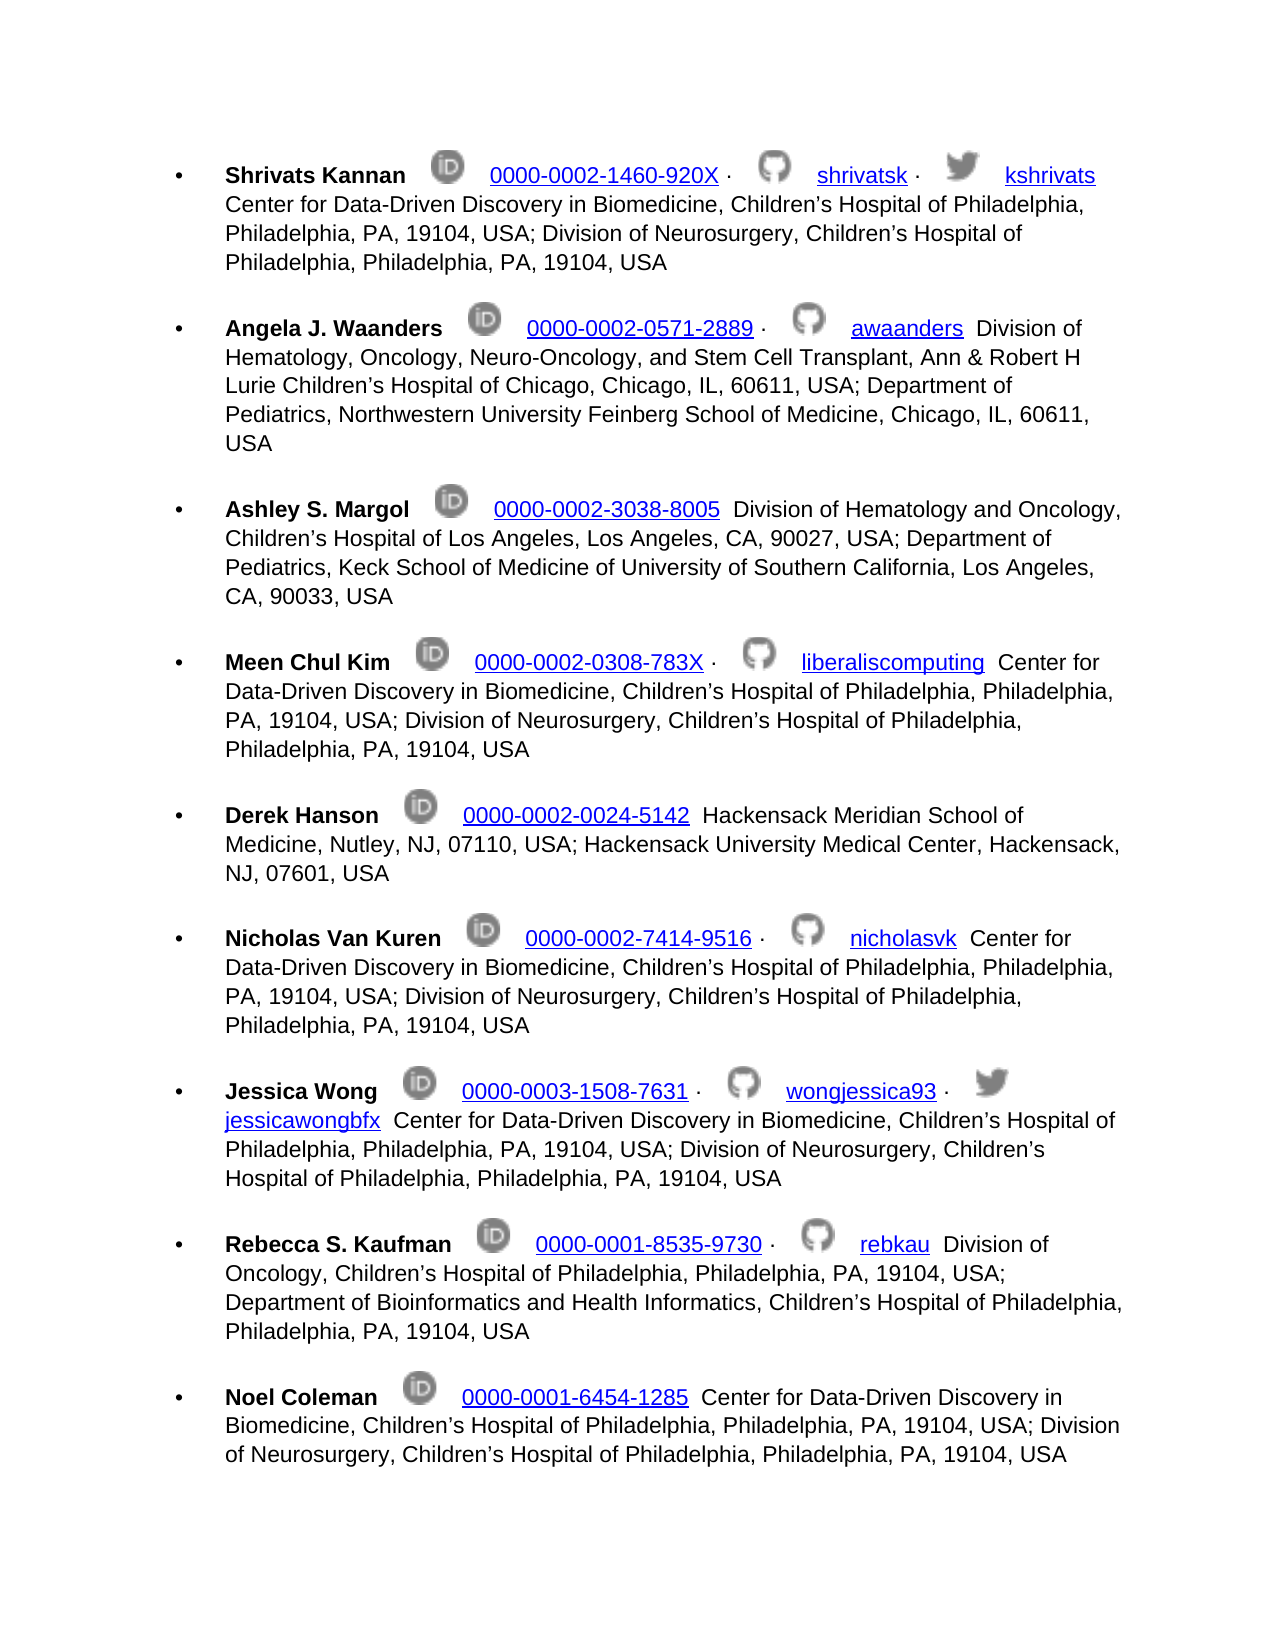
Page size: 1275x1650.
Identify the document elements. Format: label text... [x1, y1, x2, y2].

list Rebecca S. Kaufman 0000-0001-8535-9730 · rebkau Division of Oncology, Children’s Hospital of Philadelphia, Philadelphia, PA, 19104, USA; Department of Bioinformatics and Health Informatics, Children’s Hospital of Philadelphia, Philadelphia, PA, 19104, USA [175, 1219, 1125, 1344]
picture [792, 302, 826, 336]
picture [742, 637, 777, 671]
picture [476, 1218, 511, 1253]
list Meen Chul Kim 0000-0002-0308-783X · liberaliscomputing Center for Data-Driven Discovery in Biomedicine, Children’s Hospital of Philadelphia, Philadelphia, PA, 19104, USA; Division of Neurosurgery, Children’s Hospital of Philadelphia, Philadelphia, PA, 19104, USA [175, 637, 1125, 762]
picture [403, 1066, 437, 1100]
list Shrivats Kannan 0000-0002-1460-920X · shrivatsk · kshrivats Center for Data-Driven Discovery in Biomedicine, Children’s Hospital of Philadelphia, Philadelphia, PA, 19104, USA; Division of Neurosurgery, Children’s Hospital of Philadelphia, Philadelphia, PA, 19104, USA [175, 150, 1125, 275]
picture [727, 1066, 761, 1100]
picture [431, 150, 465, 184]
picture [466, 913, 501, 947]
list Angela J. Waanders 0000-0002-0571-2889 · awaanders Division of Hematology, Oncology, Neuro-Oncology, and Stem Cell Transplant, Ann & Robert H Lurie Children’s Hospital of Chicago, Chicago, IL, 60611, USA; Department of Pediatrics, Northwestern University Feinberg School of Medicine, Chicago, IL, 60611, USA [175, 303, 1125, 457]
picture [404, 789, 438, 824]
list Ashley S. Margol 0000-0002-3038-8005 Division of Hematology and Oncology, Children’s Hospital of Los Angeles, Los Angeles, CA, 90027, USA; Department of Pediatrics, Keck School of Medicine of University of Southern California, Los Angeles, CA, 90033, USA [175, 484, 1125, 609]
list Jessica Wong 0000-0003-1508-7631 · wongjessica93 · jessicawongbfx Center for Data-Driven Discovery in Biomedicine, Children’s Hospital of Philadelphia, Philadelphia, PA, 19104, USA; Division of Neurosurgery, Children’s Hospital of Philadelphia, Philadelphia, PA, 19104, USA [175, 1066, 1125, 1191]
picture [435, 484, 469, 518]
list Nicholas Van Kuren 0000-0002-7414-9516 · nicholasvk Center for Data-Driven Discovery in Biomedicine, Children’s Hospital of Philadelphia, Philadelphia, PA, 19104, USA; Division of Neurosurgery, Children’s Hospital of Philadelphia, Philadelphia, PA, 19104, USA [175, 913, 1125, 1039]
list Derek Hanson 0000-0002-0024-5142 Hackensack Meridian School of Medicine, Nutley, NJ, 07110, USA; Hackensack University Medical Center, Hackensack, NJ, 07601, USA [175, 790, 1125, 886]
list Noel Coleman 0000-0001-6454-1285 Center for Data-Driven Discovery in Biomedicine, Children’s Hospital of Philadelphia, Philadelphia, PA, 19104, USA; Division of Neurosurgery, Children’s Hospital of Philadelphia, Philadelphia, PA, 19104, USA [175, 1372, 1125, 1468]
picture [468, 302, 502, 336]
picture [946, 150, 980, 184]
picture [975, 1066, 1009, 1100]
picture [415, 637, 449, 671]
picture [791, 913, 825, 947]
picture [403, 1371, 437, 1405]
picture [801, 1218, 835, 1253]
picture [758, 150, 792, 184]
